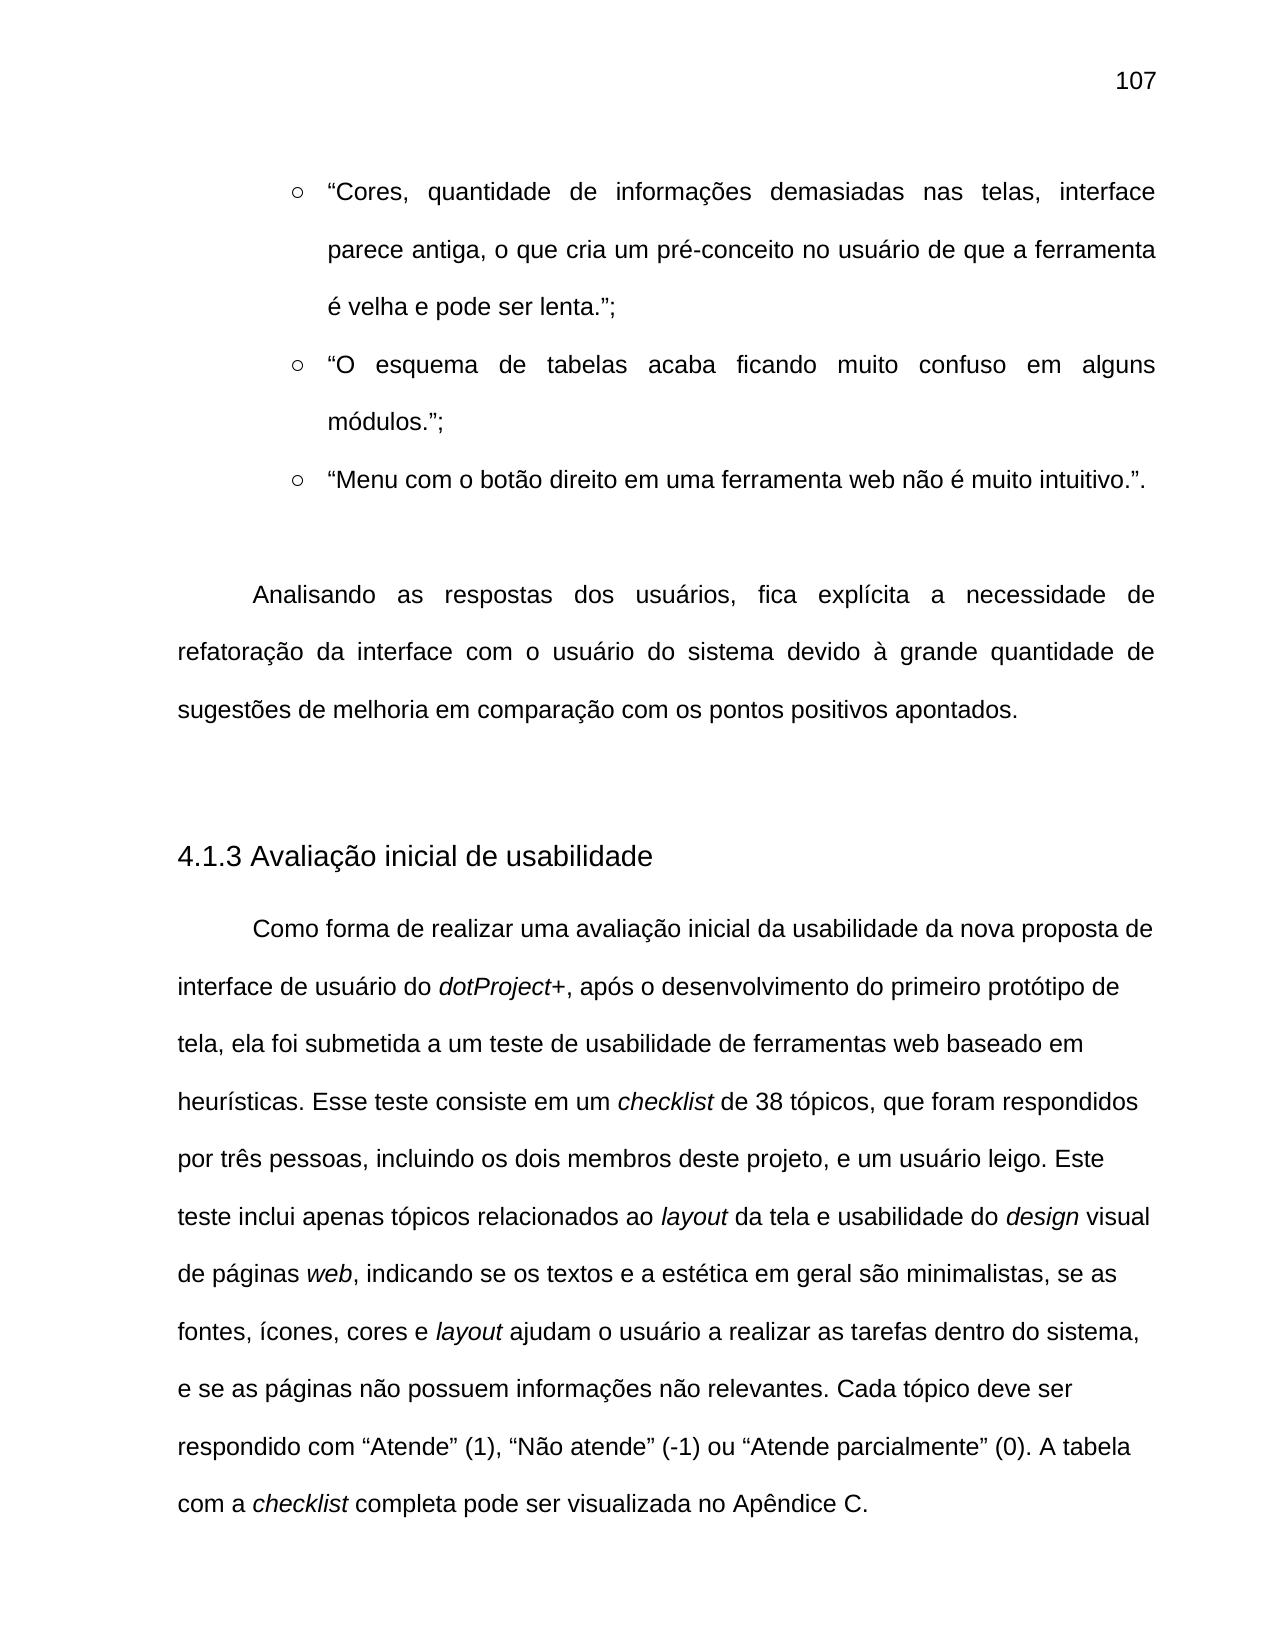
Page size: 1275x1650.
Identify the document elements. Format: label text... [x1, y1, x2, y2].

list “Cores, quantidade de informações demasiadas nas telas, interface parece antiga, o que cria um pré-conceito no usuário de que a ferramenta é velha e pode ser lenta.”; [290, 177, 1157, 321]
text Como forma de realizar uma avaliação inicial da usabilidade da nova proposta de interface de usuário do dotProject+, após o desenvolvimento do primeiro protótipo de tela, ela foi submetida a um teste de usabilidade de ferramentas web baseado em heurísticas. Esse teste consiste em um checklist de 38 tópicos, que foram respondidos por três pessoas, incluindo os dois membros deste projeto, e um usuário leigo. Este teste inclui apenas tópicos relacionados ao layout da tela e usabilidade do design visual de páginas web, indicando se os textos e a estética em geral são minimalistas, se as fontes, ícones, cores e layout ajudam o usuário a realizar as tarefas dentro do sistema, e se as páginas não possuem informações não relevantes. Cada tópico deve ser respondido com “Atende” (1), “Não atende” (-1) ou “Atende parcialmente” (0). A tabela com a checklist completa pode ser visualizada no Apêndice C. [177, 914, 1157, 1518]
list “Menu com o botão direito em uma ferramenta web não é muito intuitivo.”. [290, 465, 1157, 493]
list “O esquema de tabelas acaba ficando muito confuso em alguns módulos.”; [290, 350, 1157, 436]
subtitle 4.1.3 Avaliação inicial de usabilidade [177, 839, 1157, 872]
text Analisando as respostas dos usuários, fica explícita a necessidade de refatoração da interface com o usuário do sistema devido à grande quantidade de sugestões de melhoria em comparação com os pontos positivos apontados. [177, 580, 1157, 723]
